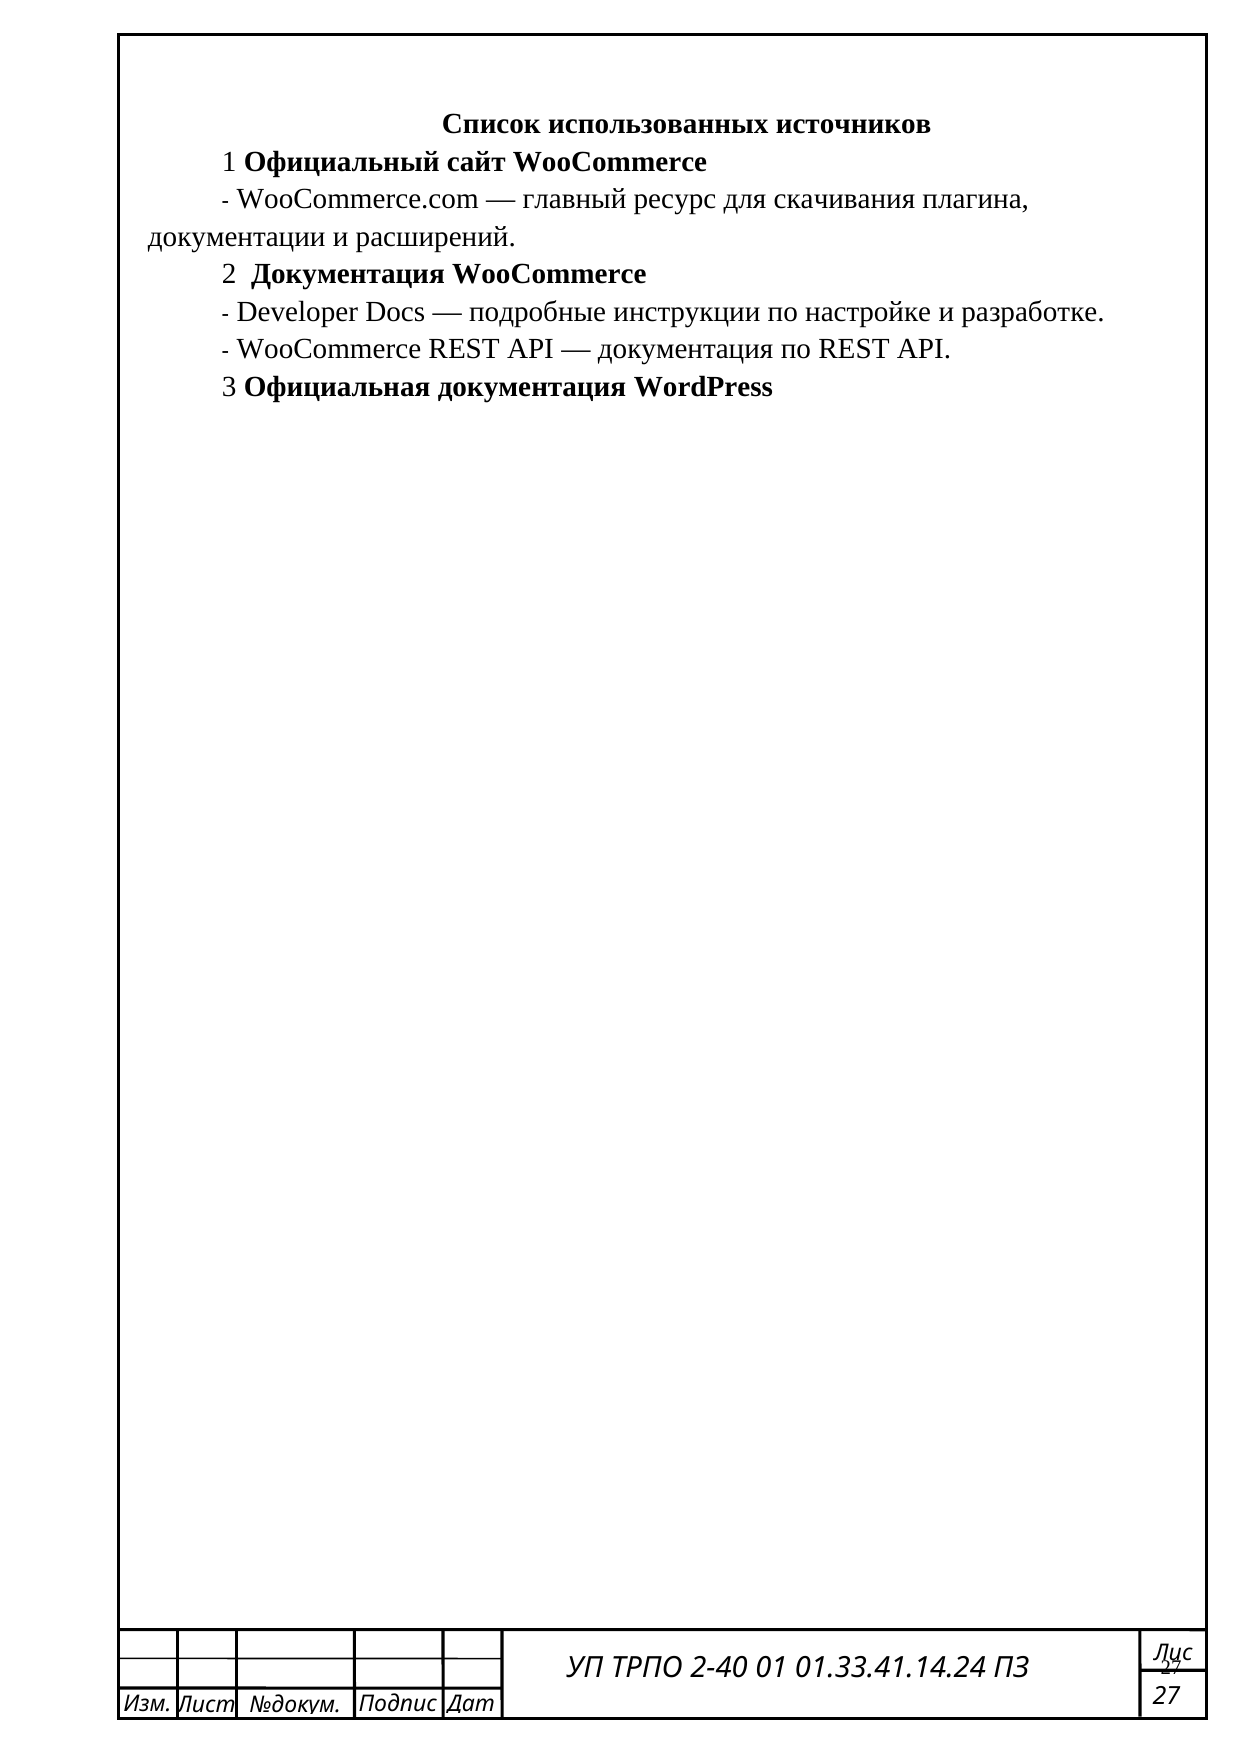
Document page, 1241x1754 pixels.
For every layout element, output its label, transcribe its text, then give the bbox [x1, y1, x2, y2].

text 2 Документация WooCommerce [148, 253, 1181, 291]
text 1 Официальный сайт WooCommerce [148, 141, 1181, 178]
list WooCommerce REST API — документация по REST API. [148, 328, 1181, 366]
text Список использованных источников [148, 103, 1181, 141]
list Developer Docs — подробные инструкции по настройке и разработке. [148, 291, 1181, 328]
list WooCommerce.com — главный ресурс для скачивания плагина, документации и расширений. [148, 178, 1181, 253]
text 3 Официальная документация WordPress [148, 366, 1181, 403]
